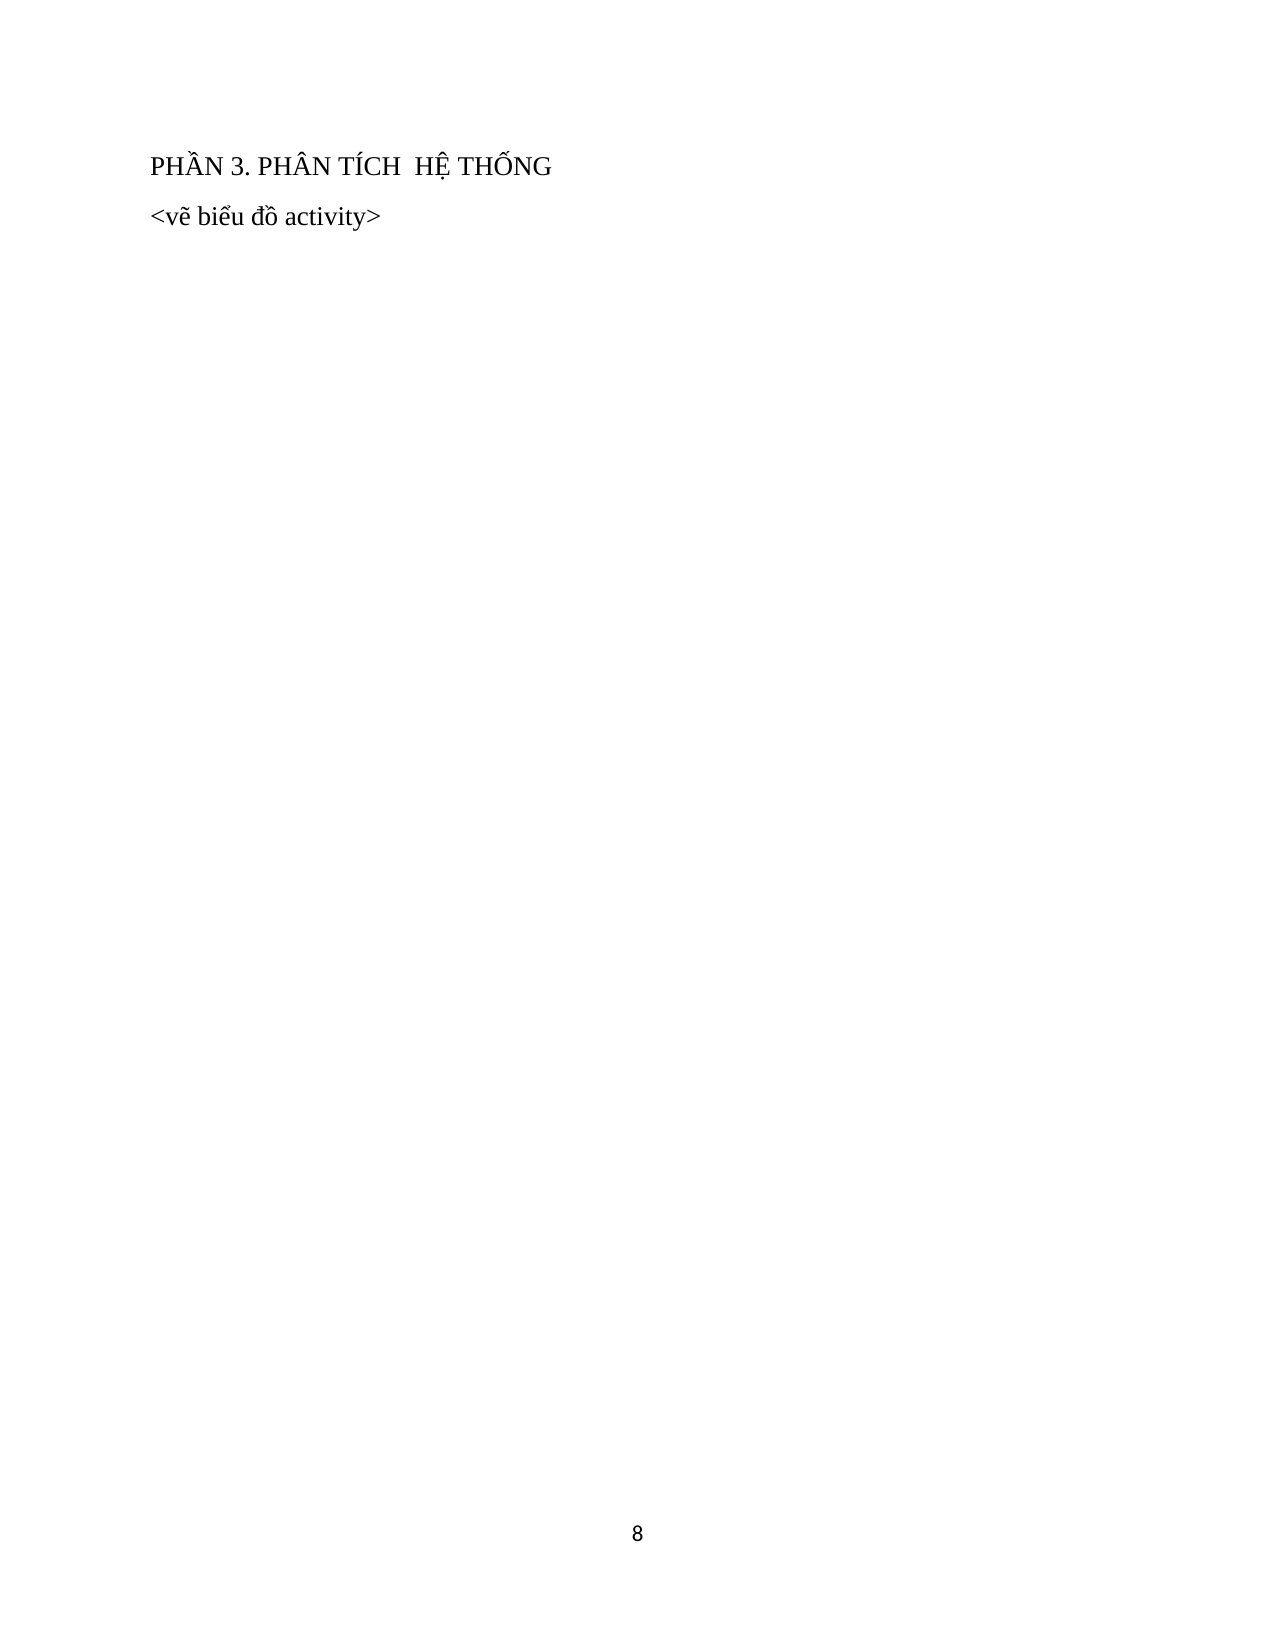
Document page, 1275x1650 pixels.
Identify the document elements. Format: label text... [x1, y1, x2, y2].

text PHẦN 3. PHÂN TÍCH HỆ THỐNG [150, 150, 1125, 181]
text <vẽ biểu đồ activity> [150, 200, 1125, 231]
